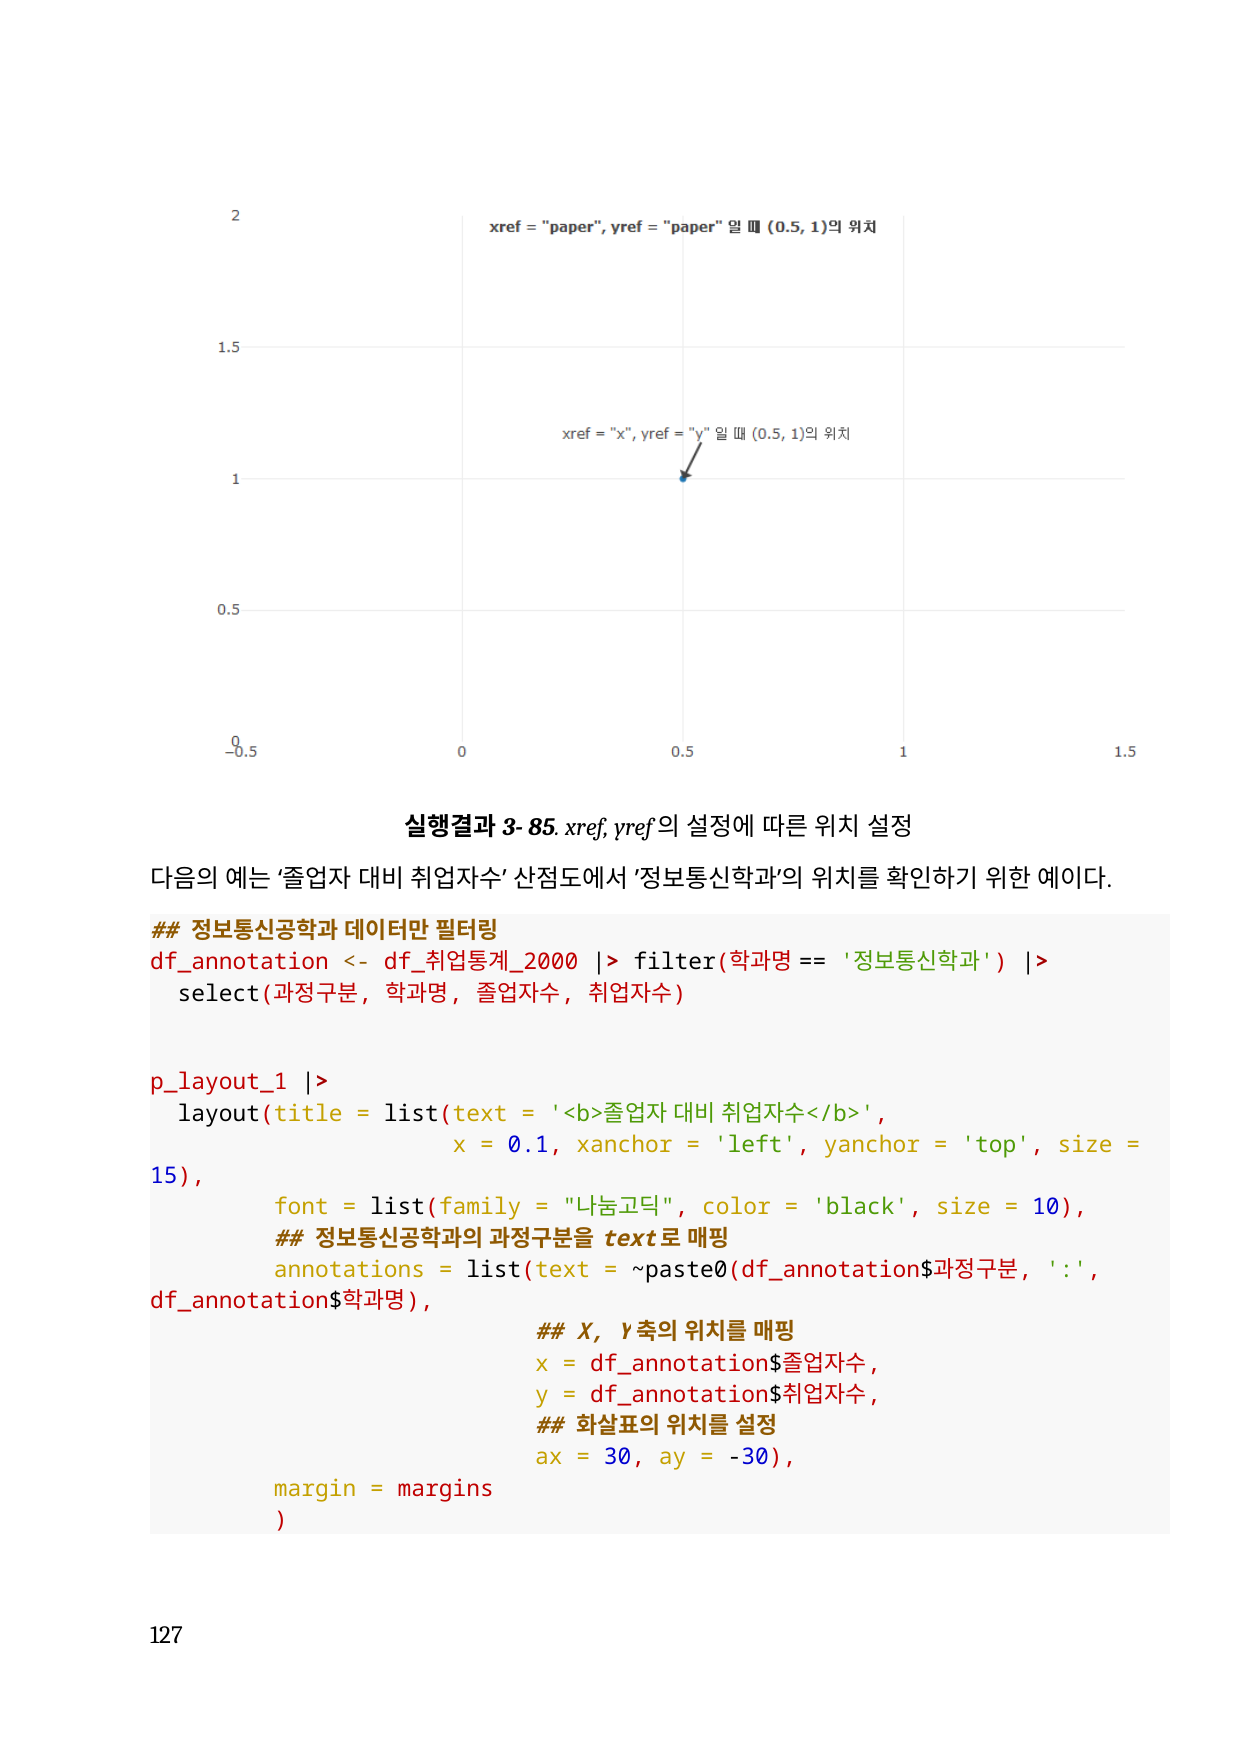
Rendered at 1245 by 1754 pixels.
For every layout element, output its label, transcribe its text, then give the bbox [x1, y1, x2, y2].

text 실행결과 3- . xref, yref의 설정에 따른 위치 설정 [150, 808, 1170, 842]
picture [172, 187, 1148, 788]
text 다음의 예는 ‘졸업자 대비 취업자수’ 산점도에서 ’정보통신학과’의 위치를 확인하기 위한 예이다. [150, 861, 1170, 895]
text ## 정보통신공학과 데이터만 필터링 df_annotation <- df_취업통계_2000 |> filter(학과명 == '정보통신학과') |> select(과정구분, 학과명, 졸업자수, 취업자수) p_layout_1 |> layout(title = list(text = '<b>졸업자 대비 취업자수</b>', x = 0.1, xanchor = 'left', yanchor = 'top', size = 15), font = list(family = "나눔고딕", color = 'black', size = 10), ## 정보통신공학과의 과정구분을 text로 매핑 annotations = list(text = ~paste0(df_annotation$과정구분, ':', df_annotation$학과명), ## X, Y축의 위치를 매핑 x = df_annotation$졸업자수, y = df_annotation$취업자수, ## 화살표의 위치를 설정 ax = 30, ay = -30), margin = margins ) [150, 914, 1170, 1534]
